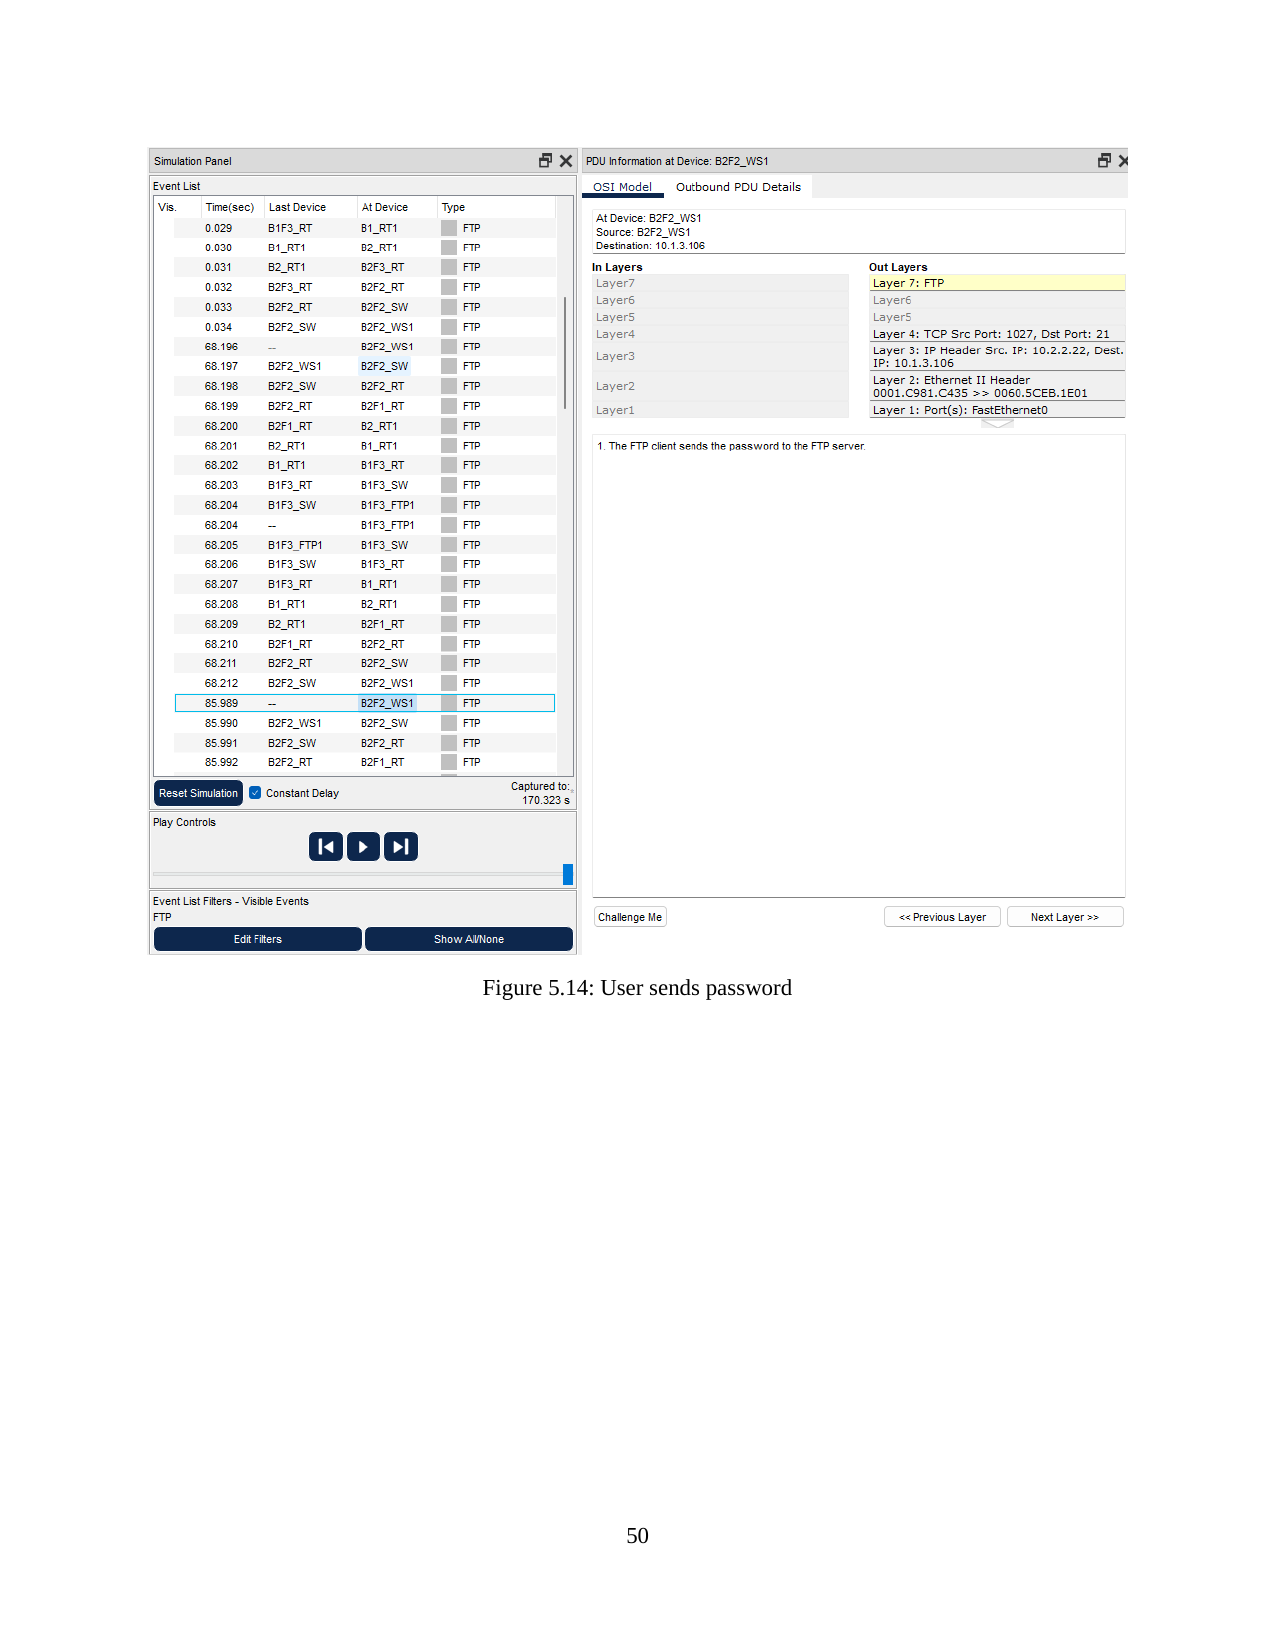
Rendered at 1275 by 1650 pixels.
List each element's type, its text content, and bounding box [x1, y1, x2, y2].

text Figure 5.14: User sends password [147, 974, 1128, 1000]
picture [147, 147, 1128, 955]
